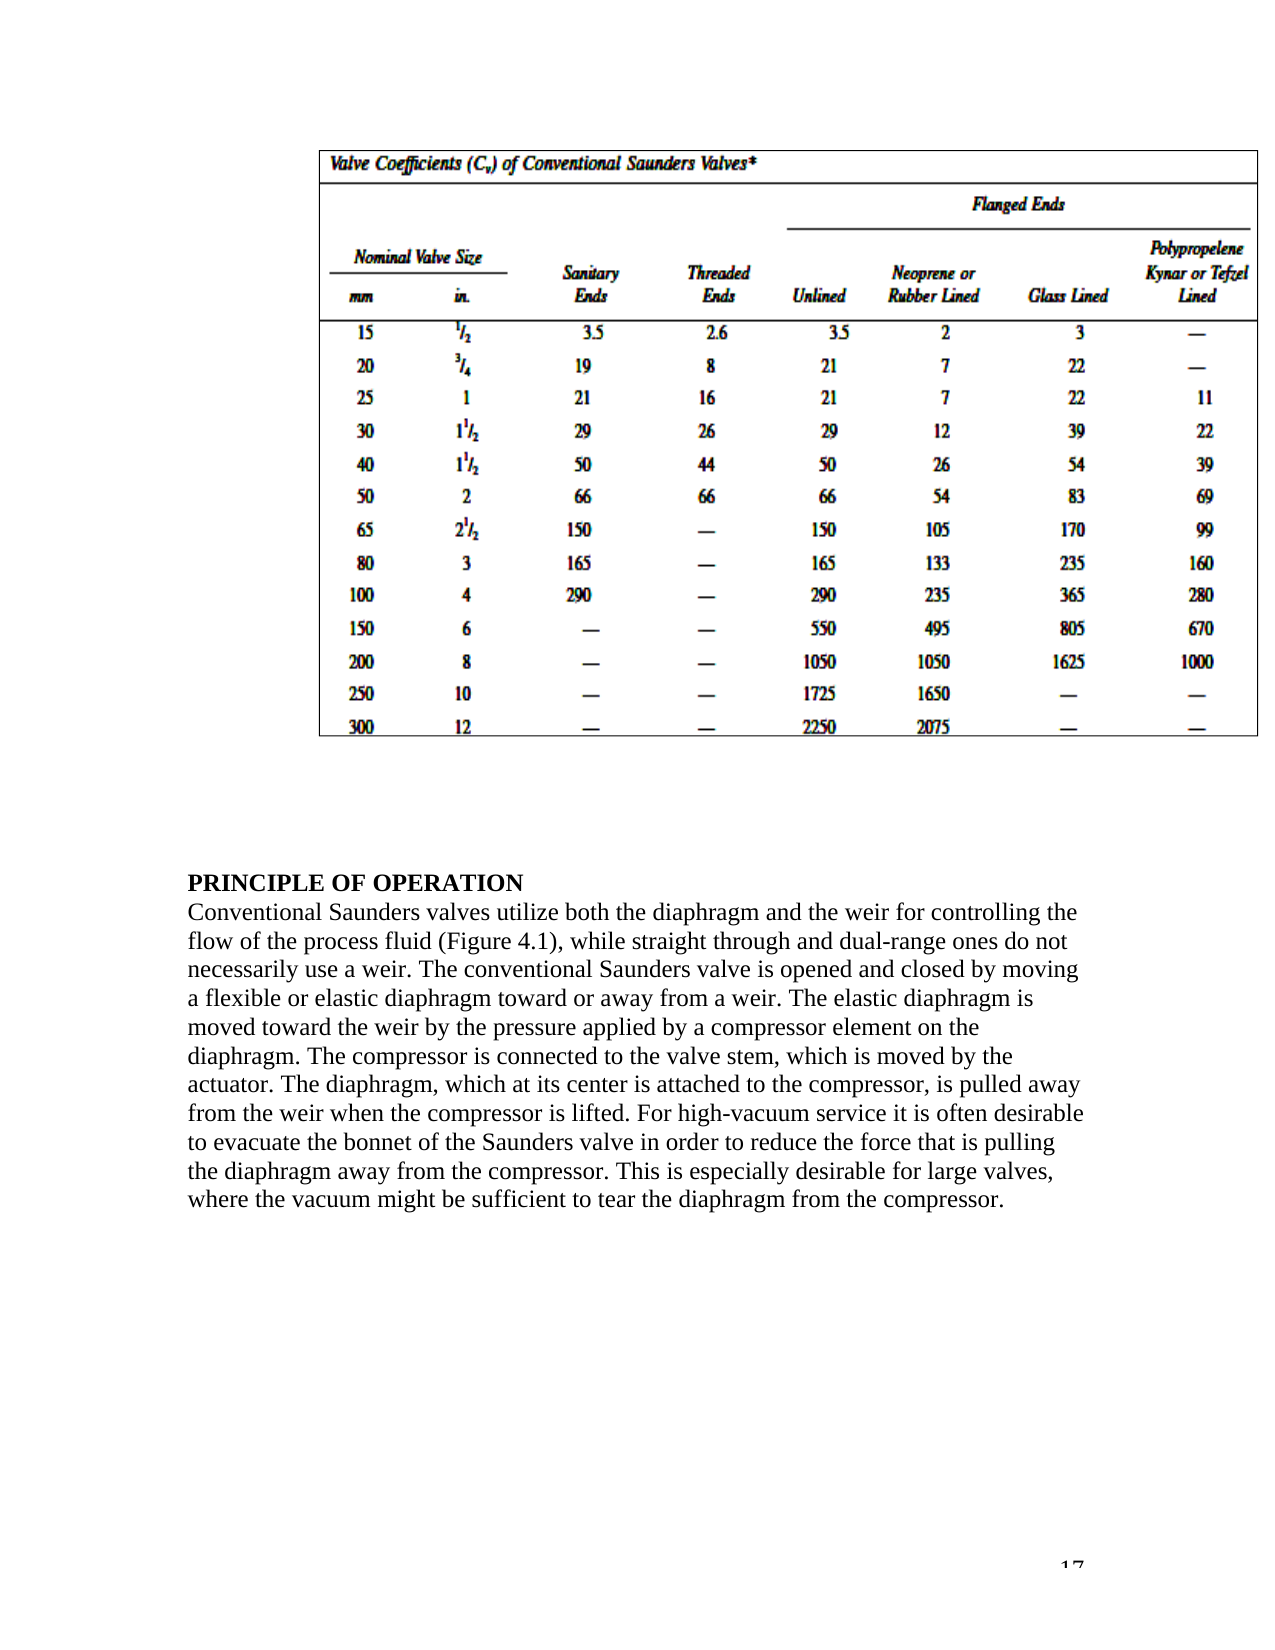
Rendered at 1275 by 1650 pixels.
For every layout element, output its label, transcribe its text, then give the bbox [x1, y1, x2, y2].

text Conventional Saunders valves utilize both the diaphragm and the weir for controlling the flow of the process fluid (Figure 4.1), while straight through and dual-range ones do not necessarily use a weir. The conventional Saunders valve is opened and closed by moving a flexible or elastic diaphragm toward or away from a weir. The elastic diaphragm is moved toward the weir by the pressure applied by a compressor element on the diaphragm. The compressor is connected to the valve stem, which is moved by the actuator. The diaphragm, which at its center is attached to the compressor, is pulled away from the weir when the compressor is lifted. For high-vacuum service it is often desirable to evacuate the bonnet of the Saunders valve in order to reduce the force that is pulling the diaphragm away from the compressor. This is especially desirable for large valves, where the vacuum might be sufficient to tear the diaphragm from the compressor. [187, 897, 1084, 1213]
subtitle PRINCIPLE OF OPERATION [187, 868, 1269, 897]
picture [320, 152, 1257, 735]
